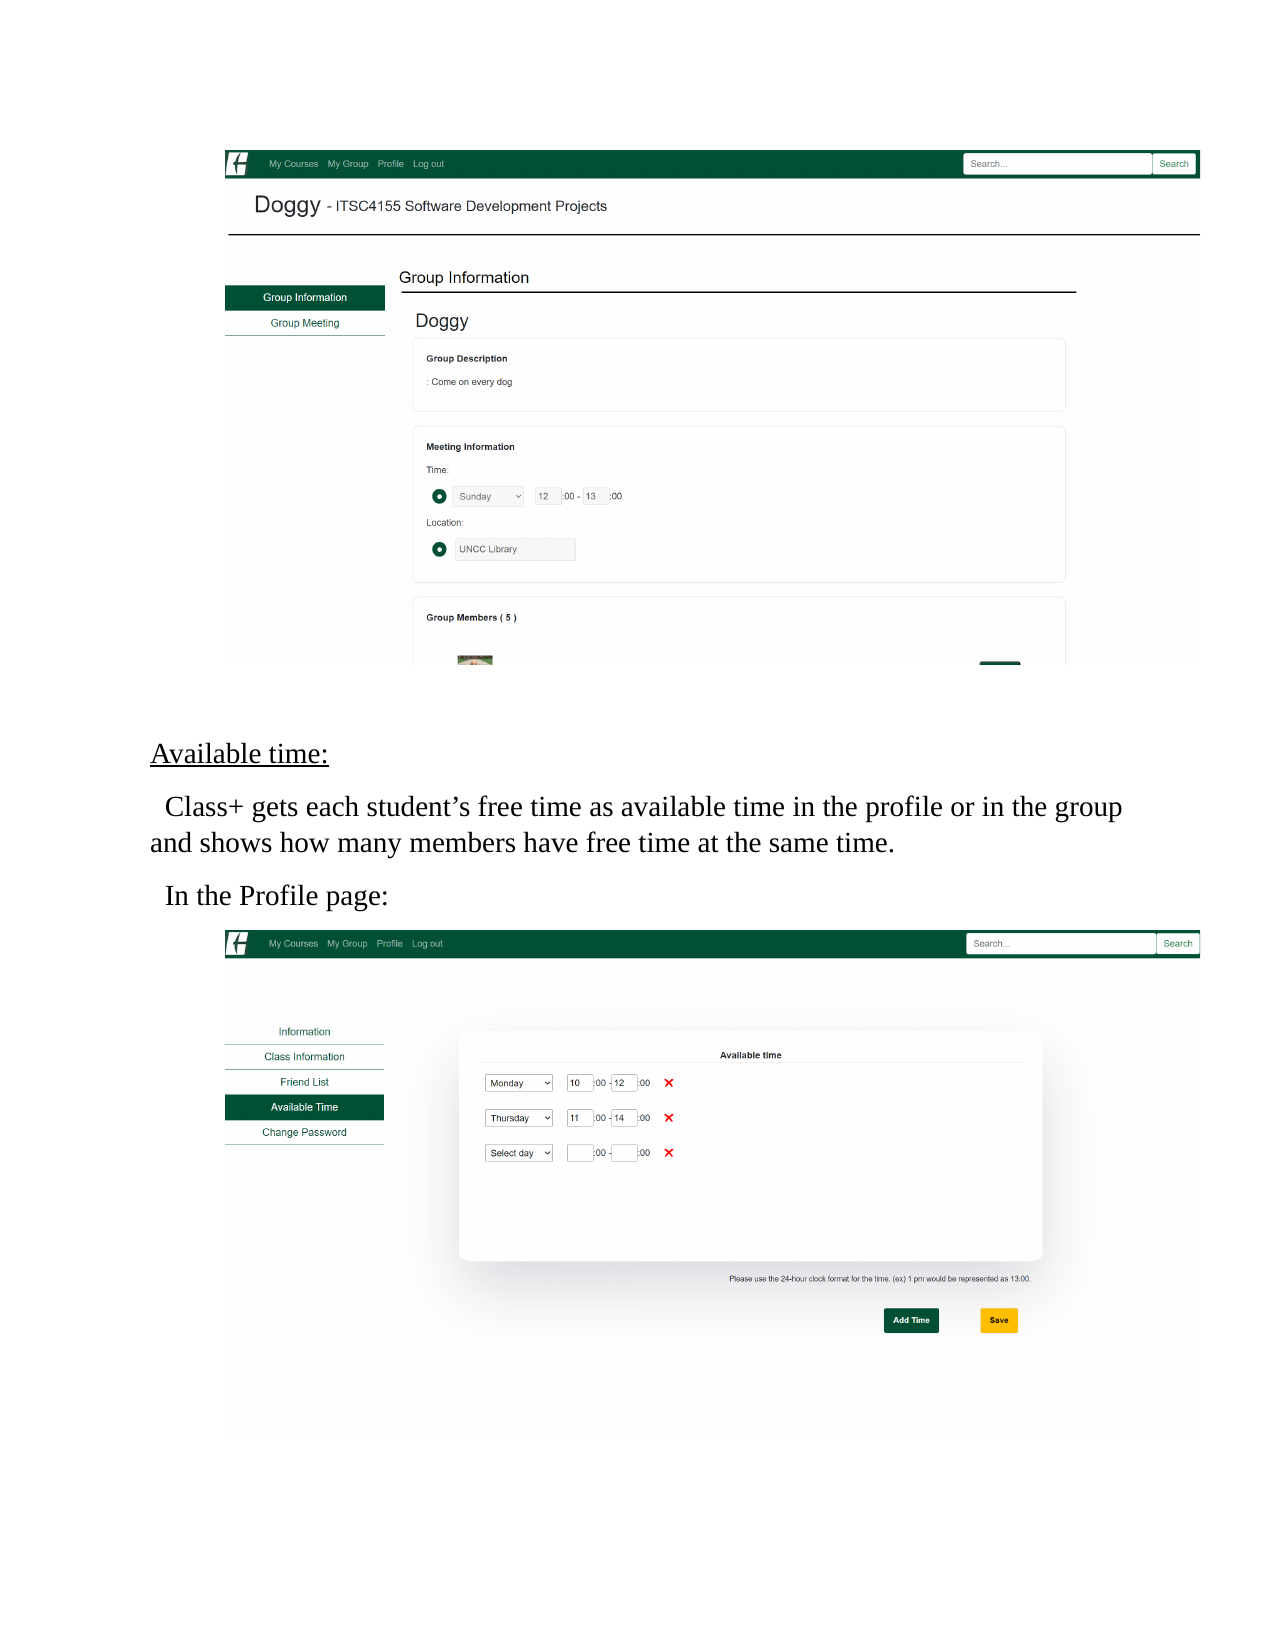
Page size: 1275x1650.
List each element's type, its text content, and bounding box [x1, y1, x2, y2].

text Class+ gets each student’s free time as available time in the profile or in the group and shows how many members have free time at the same time. [150, 789, 1125, 858]
picture [225, 930, 1200, 1439]
picture [225, 150, 1200, 665]
text Available time: [150, 736, 1125, 769]
text In the Profile page: [150, 878, 1125, 911]
